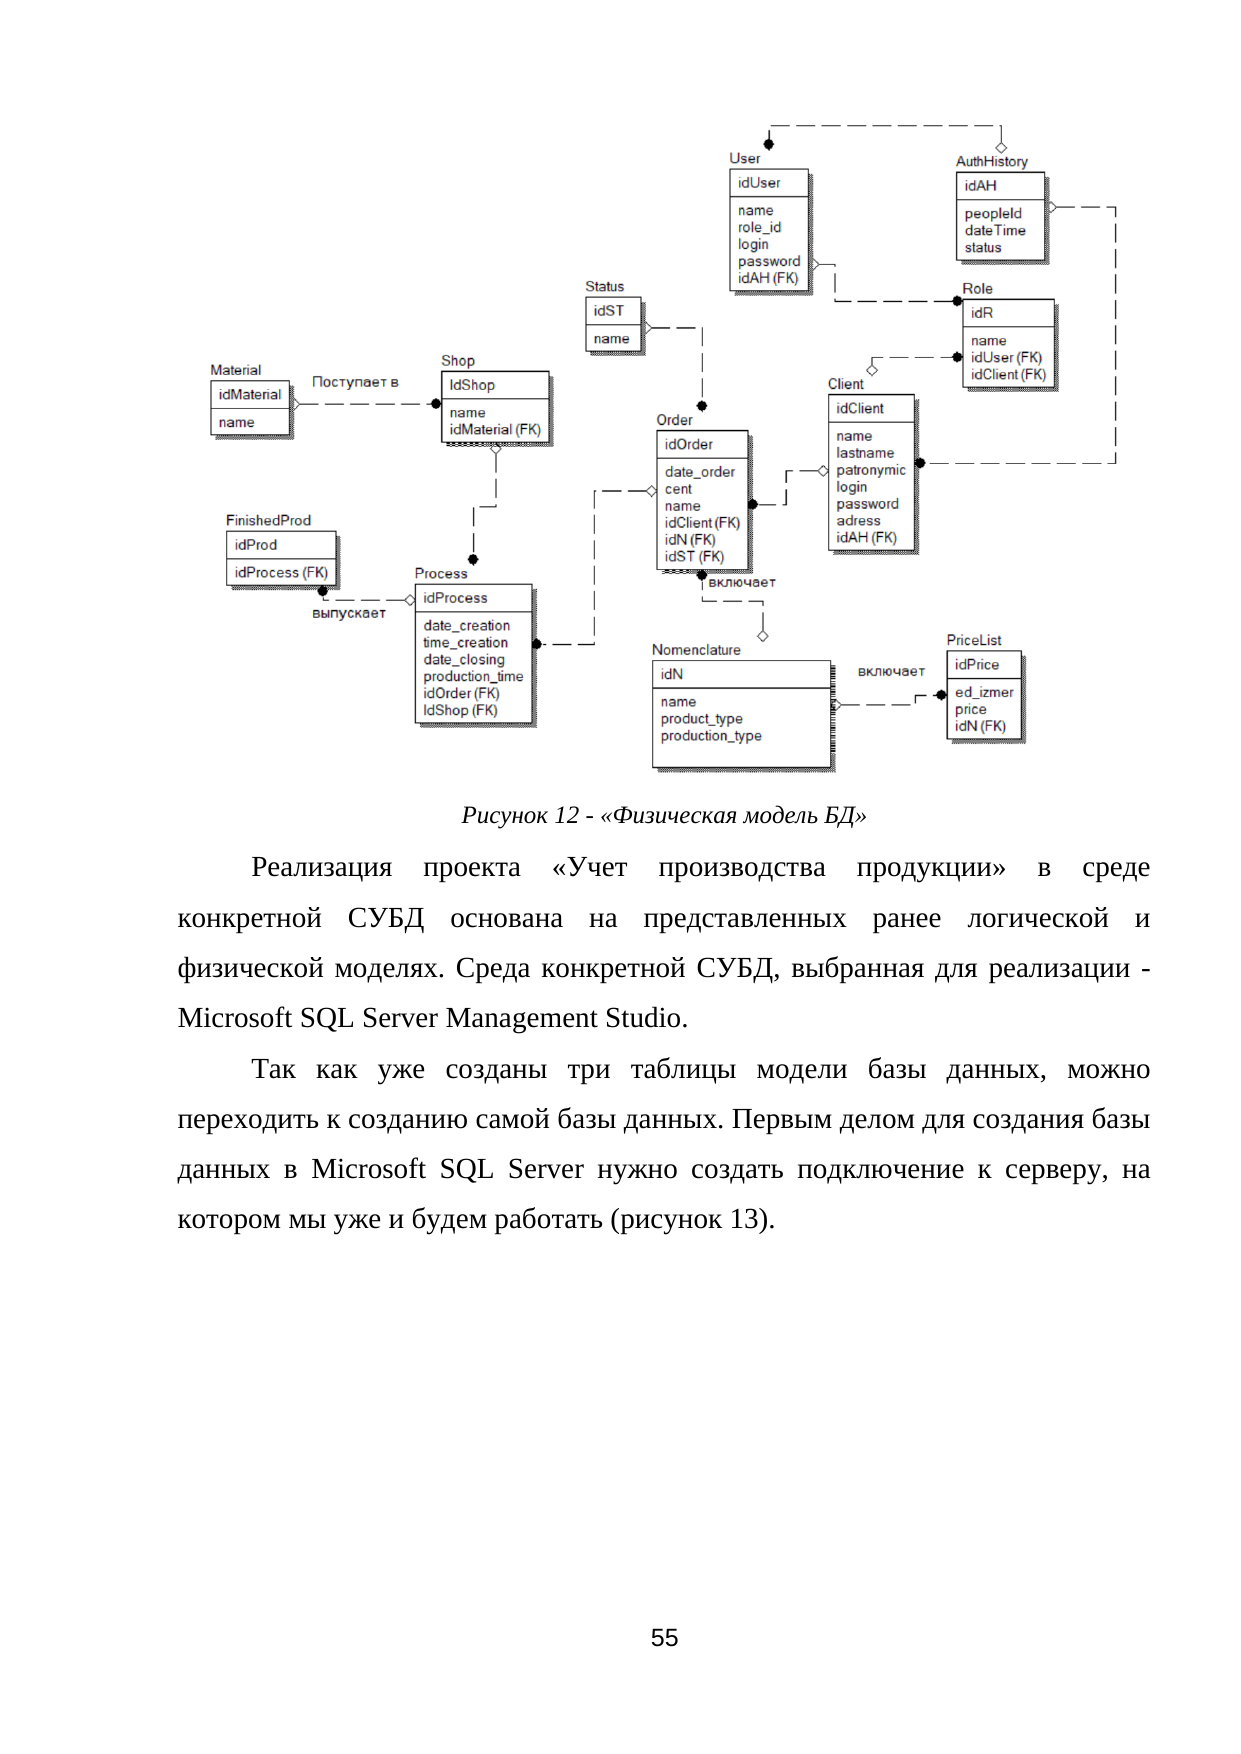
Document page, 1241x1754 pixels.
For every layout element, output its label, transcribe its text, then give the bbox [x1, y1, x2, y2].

text Реализация проекта «Учет производства продукции» в среде конкретной СУБД основана на представленных ранее логической и физической моделях. Среда конкретной СУБД, выбранная для реализации - Microsoft SQL Server Management Studio. [177, 849, 1152, 1034]
picture [198, 118, 1131, 785]
text Рисунок 12 - «Физическая модель БД» [177, 800, 1152, 829]
text Так как уже созданы три таблицы модели базы данных, можно переходить к созданию самой базы данных. Первым делом для создания базы данных в Microsoft SQL Server нужно создать подключение к серверу, на котором мы уже и будем работать (рисунок 13). [177, 1051, 1152, 1235]
